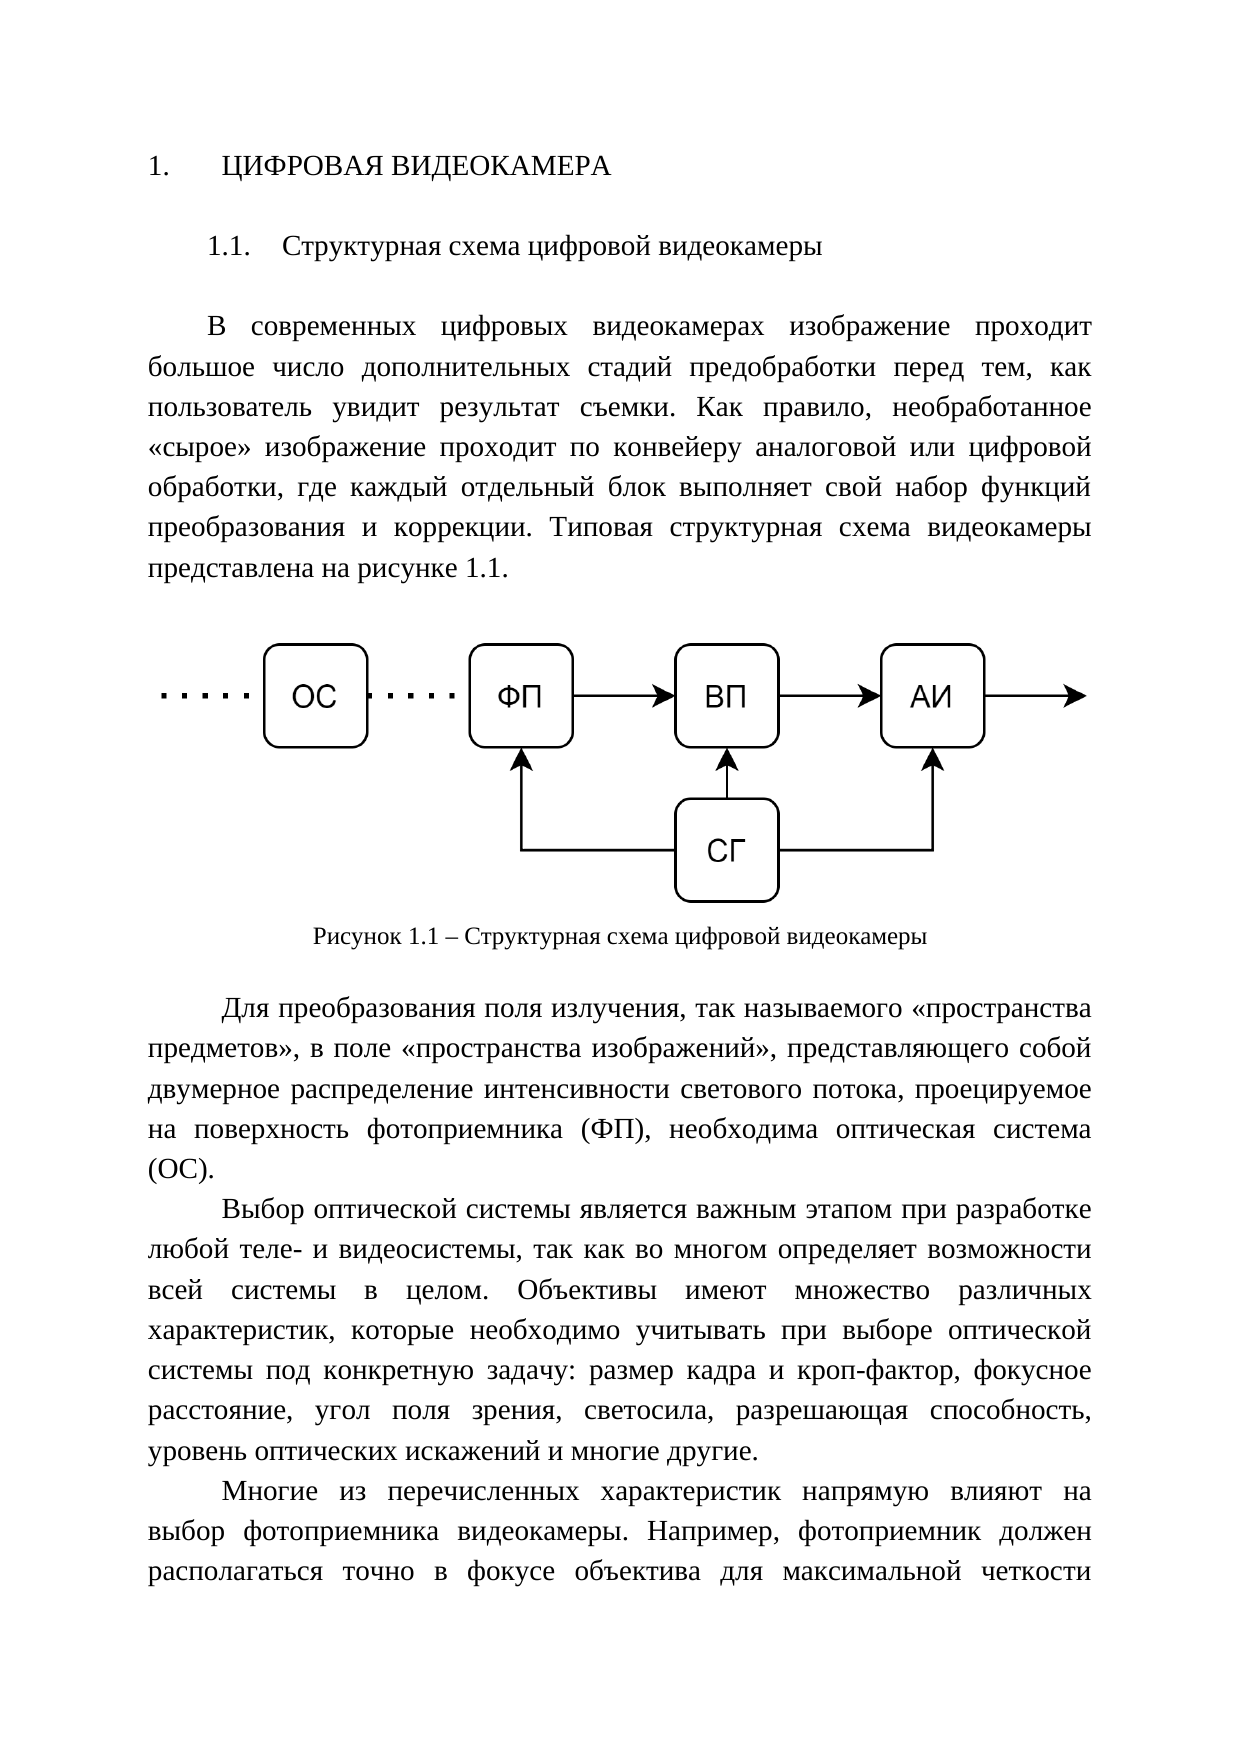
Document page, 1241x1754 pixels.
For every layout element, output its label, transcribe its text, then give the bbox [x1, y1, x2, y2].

list Структурная схема цифровой видеокамеры [207, 228, 1092, 262]
text Выбор оптической системы является важным этапом при разработке любой теле- и видеосистемы, так как во многом определяет возможности всей системы в целом. Объективы имеют множество различных характеристик, которые необходимо учитывать при выборе оптической системы под конкретную задачу: размер кадра и кроп-фактор, фокусное расстояние, угол поля зрения, светосила, разрешающая способность, уровень оптических искажений и многие другие. [148, 1191, 1092, 1466]
text В современных цифровых видеокамерах изображение проходит большое число дополнительных стадий предобработки перед тем, как пользователь увидит результат съемки. Как правило, необработанное «сырое» изображение проходит по конвейеру аналоговой или цифровой обработки, где каждый отдельный блок выполняет свой набор функций преобразования и коррекции. Типовая структурная схема видеокамеры представлена на рисунке 1.1. [148, 308, 1092, 583]
text Рисунок 1.1 – Структурная схема цифровой видеокамеры [148, 921, 1092, 950]
list ЦИФРОВАЯ ВИДЕОКАМЕРА [148, 148, 1092, 181]
picture [147, 630, 1147, 917]
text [148, 1473, 1092, 1587]
text Для преобразования поля излучения, так называемого «пространства предметов», в поле «пространства изображений», представляющего собой двумерное распределение интенсивности светового потока, проецируемое на поверхность фотоприемника (ФП), необходима оптическая система (ОС). [148, 990, 1092, 1185]
